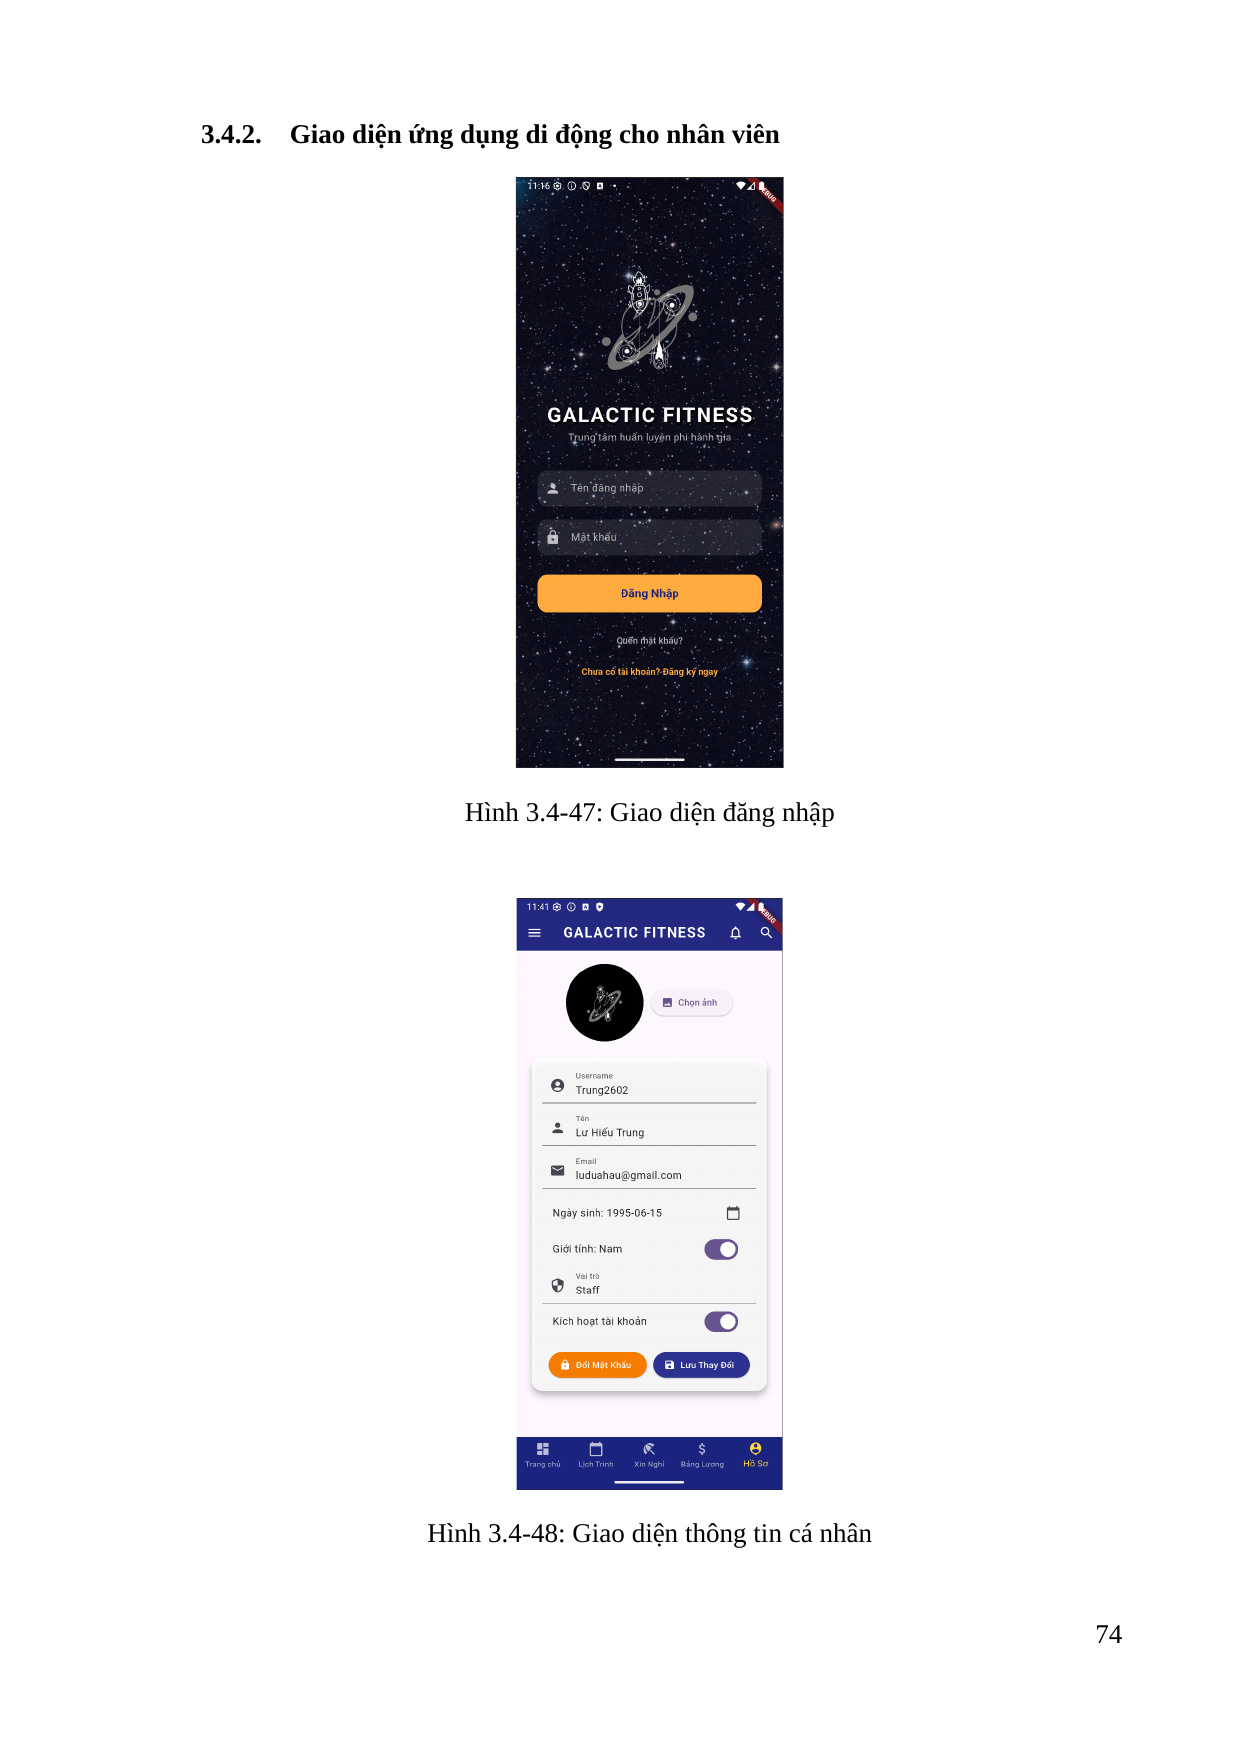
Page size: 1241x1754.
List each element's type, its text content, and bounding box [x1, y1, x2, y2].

subtitle Giao diện ứng dụng di động cho nhân viên [201, 118, 1122, 149]
picture [516, 898, 783, 1490]
picture [515, 177, 784, 768]
